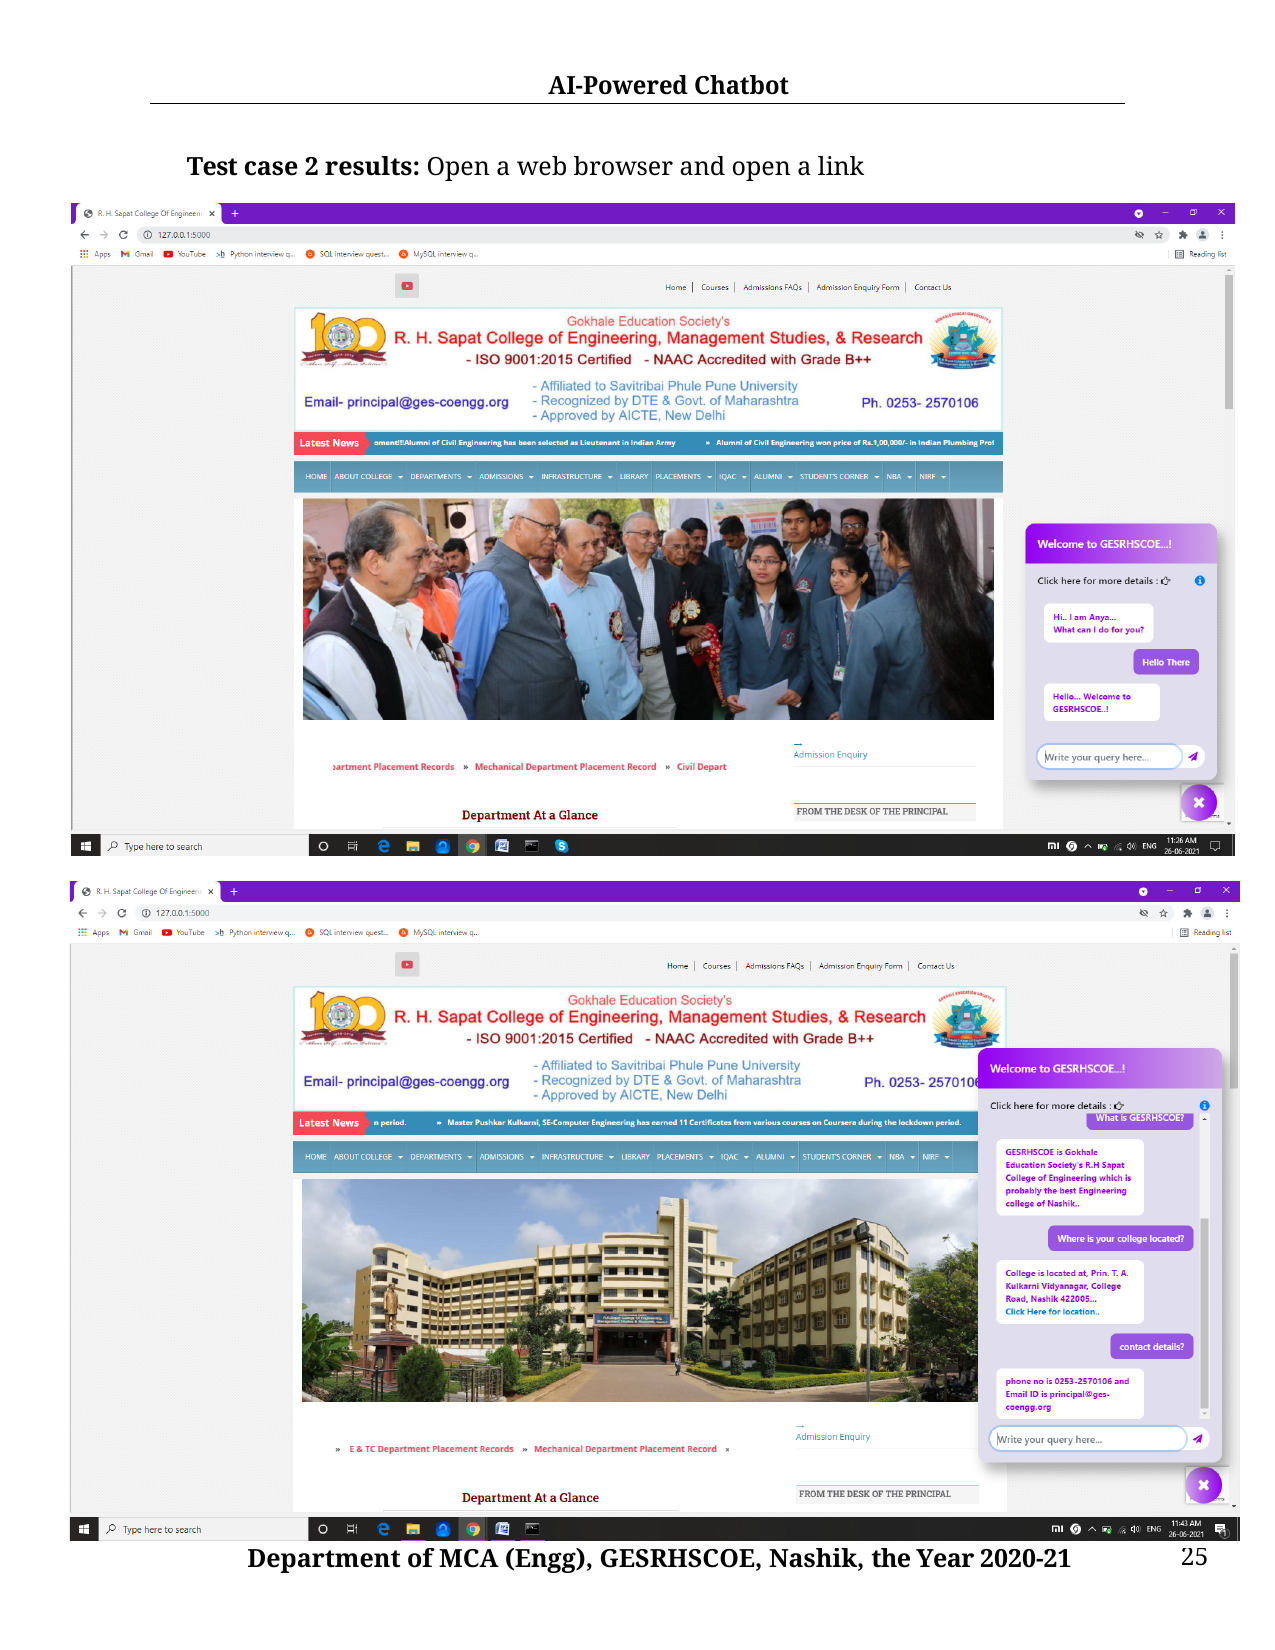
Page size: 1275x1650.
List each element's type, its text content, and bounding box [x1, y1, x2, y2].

picture [71, 203, 1235, 856]
text Test case 2 results: Open a web browser and open a link [187, 149, 1275, 183]
picture [69, 881, 1240, 1541]
